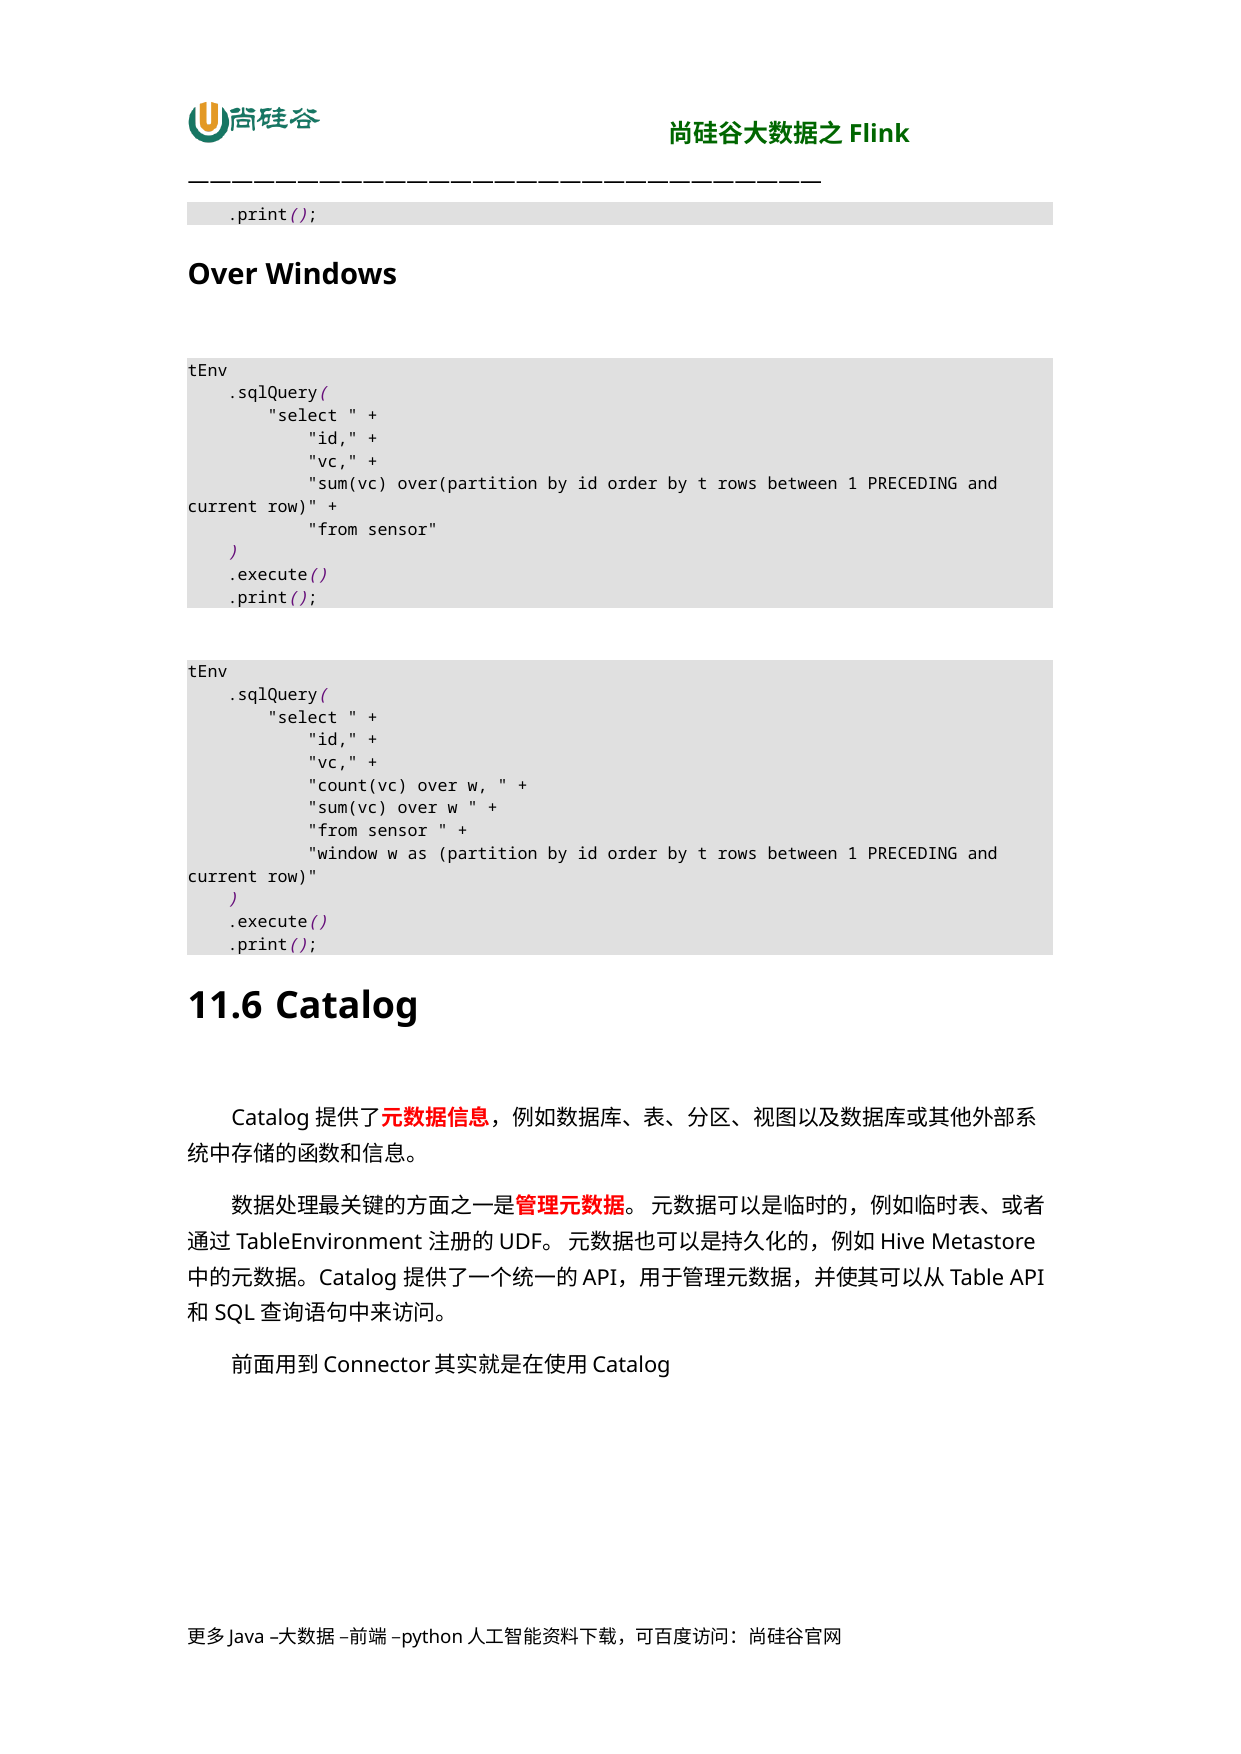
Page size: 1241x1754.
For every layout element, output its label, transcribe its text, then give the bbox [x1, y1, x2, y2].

text Catalog 提供了元数据信息，例如数据库、表、分区、视图以及数据库或其他外部系统中存储的函数和信息。 [187, 1100, 1053, 1168]
subtitle Catalog [187, 971, 1053, 1036]
subtitle Over Windows [187, 241, 1053, 306]
text 数据处理最关键的方面之一是管理元数据。 元数据可以是临时的，例如临时表、或者通过 TableEnvironment 注册的 UDF。 元数据也可以是持久化的，例如 Hive Metastore 中的元数据。Catalog 提供了一个统一的API，用于管理元数据，并使其可以从 Table API 和 SQL 查询语句中来访问。 [187, 1188, 1053, 1327]
picture [187, 101, 320, 143]
text tEnv .sqlQuery( "select " + "id," + "vc," + "count(vc) over w, " + "sum(vc) over w " + "from sensor " + "window w as (partition by id order by t rows between 1 PRECEDING and current row)" ) .execute() .print(); [187, 660, 1053, 955]
text tEnv .sqlQuery( "select " + "id," + "vc," + "sum(vc) over(partition by id order by t rows between 1 PRECEDING and current row)" + "from sensor" ) .execute() .print(); [187, 358, 1053, 608]
text 前面用到Connector其实就是在使用Catalog [187, 1347, 1053, 1379]
